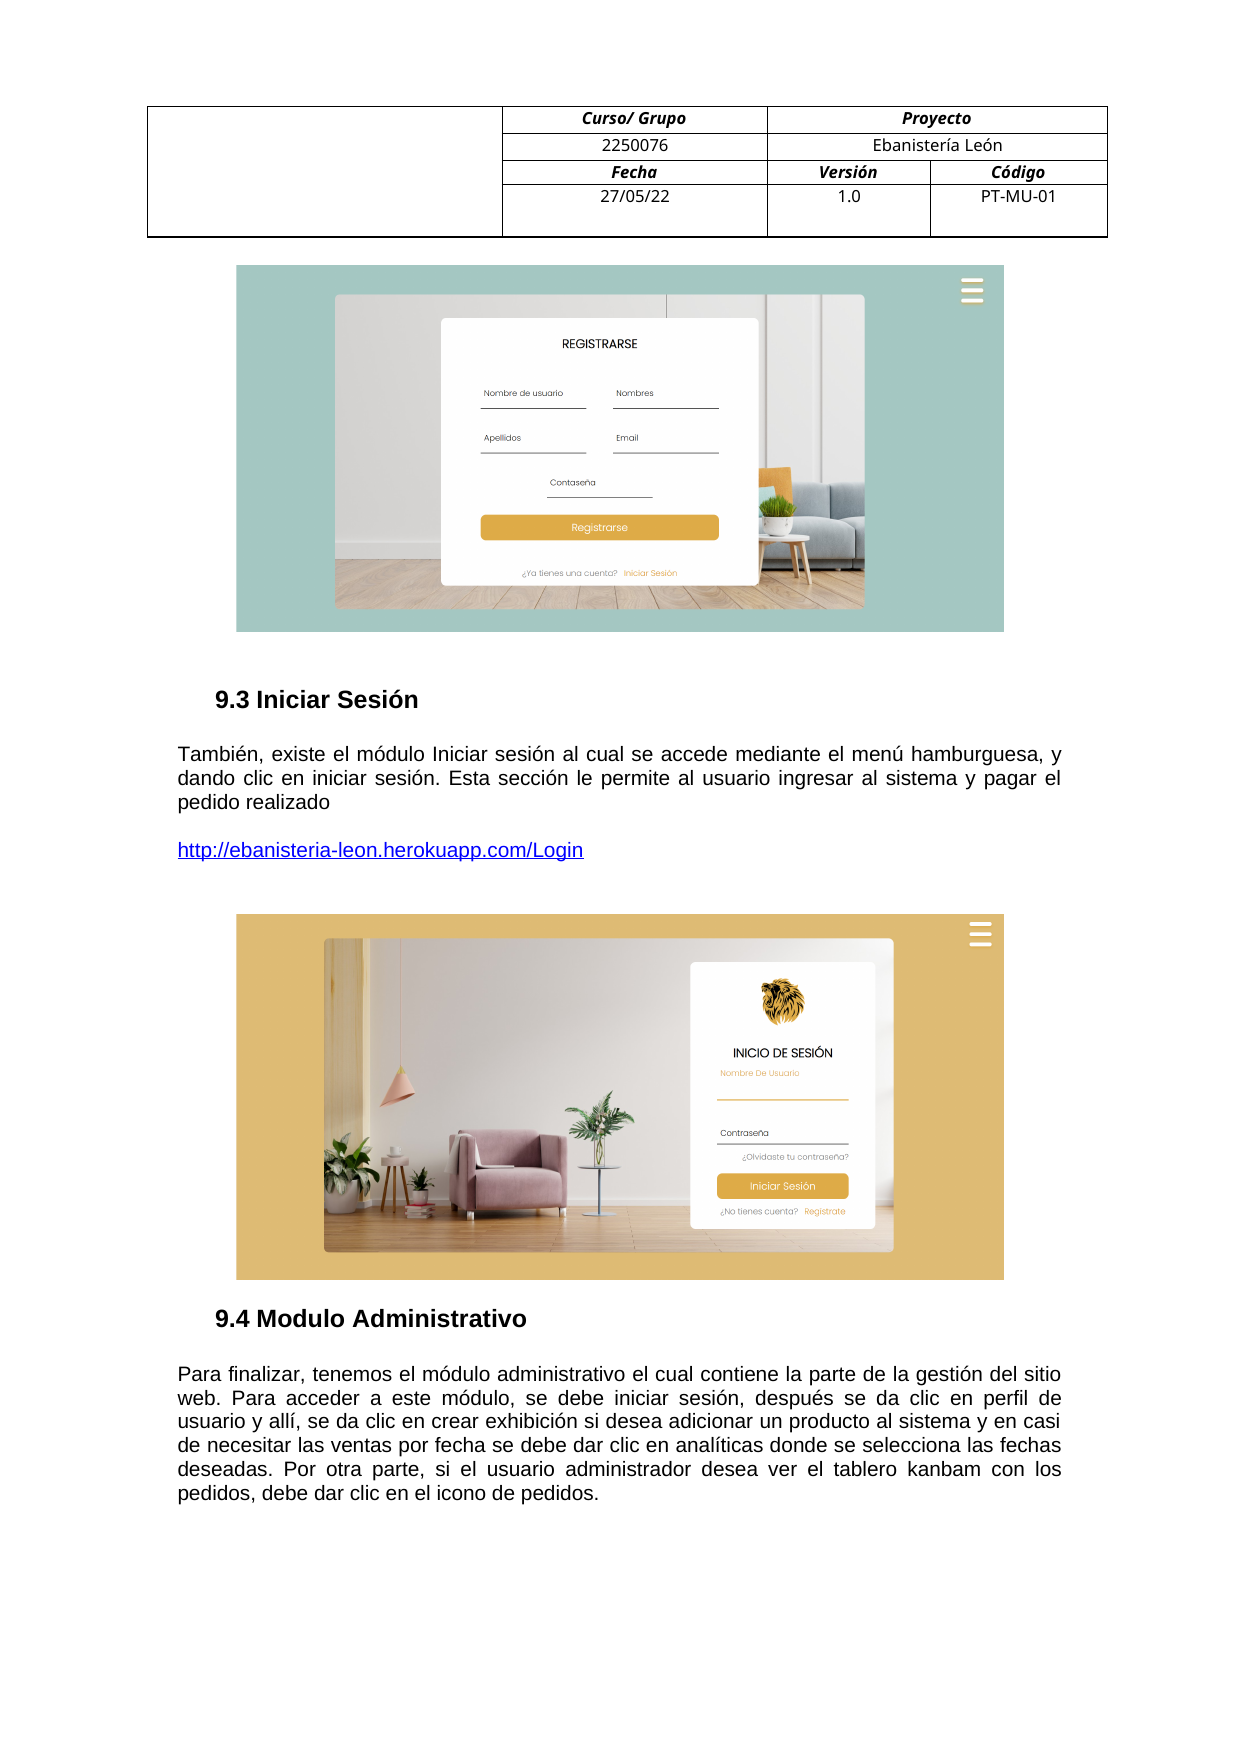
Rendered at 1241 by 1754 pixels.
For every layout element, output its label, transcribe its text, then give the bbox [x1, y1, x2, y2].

picture [236, 265, 1004, 632]
text Para finalizar, tenemos el módulo administrativo el cual contiene la parte de la gestión del sitio web. Para acceder a este módulo, se debe iniciar sesión, después se da clic en perfil de usuario y allí, se da clic en crear exhibición si desea adicionar un producto al sistema y en casi de necesitar las ventas por fecha se debe dar clic en analíticas donde se selecciona las fechas deseadas. Por otra parte, si el usuario administrador desea ver el tablero kanbam con los pedidos, debe dar clic en el icono de pedidos. [177, 1361, 1063, 1505]
text http://ebanisteria-leon.herokuapp.com/Login [177, 837, 1063, 861]
picture [236, 914, 1004, 1280]
text También, existe el módulo Iniciar sesión al cual se accede mediante el menú hamburguesa, y dando clic en iniciar sesión. Esta sección le permite al usuario ingresar al sistema y pagar el pedido realizado [177, 742, 1063, 813]
subtitle Modulo Administrativo [215, 1304, 1063, 1333]
subtitle Iniciar Sesión [215, 684, 1063, 713]
